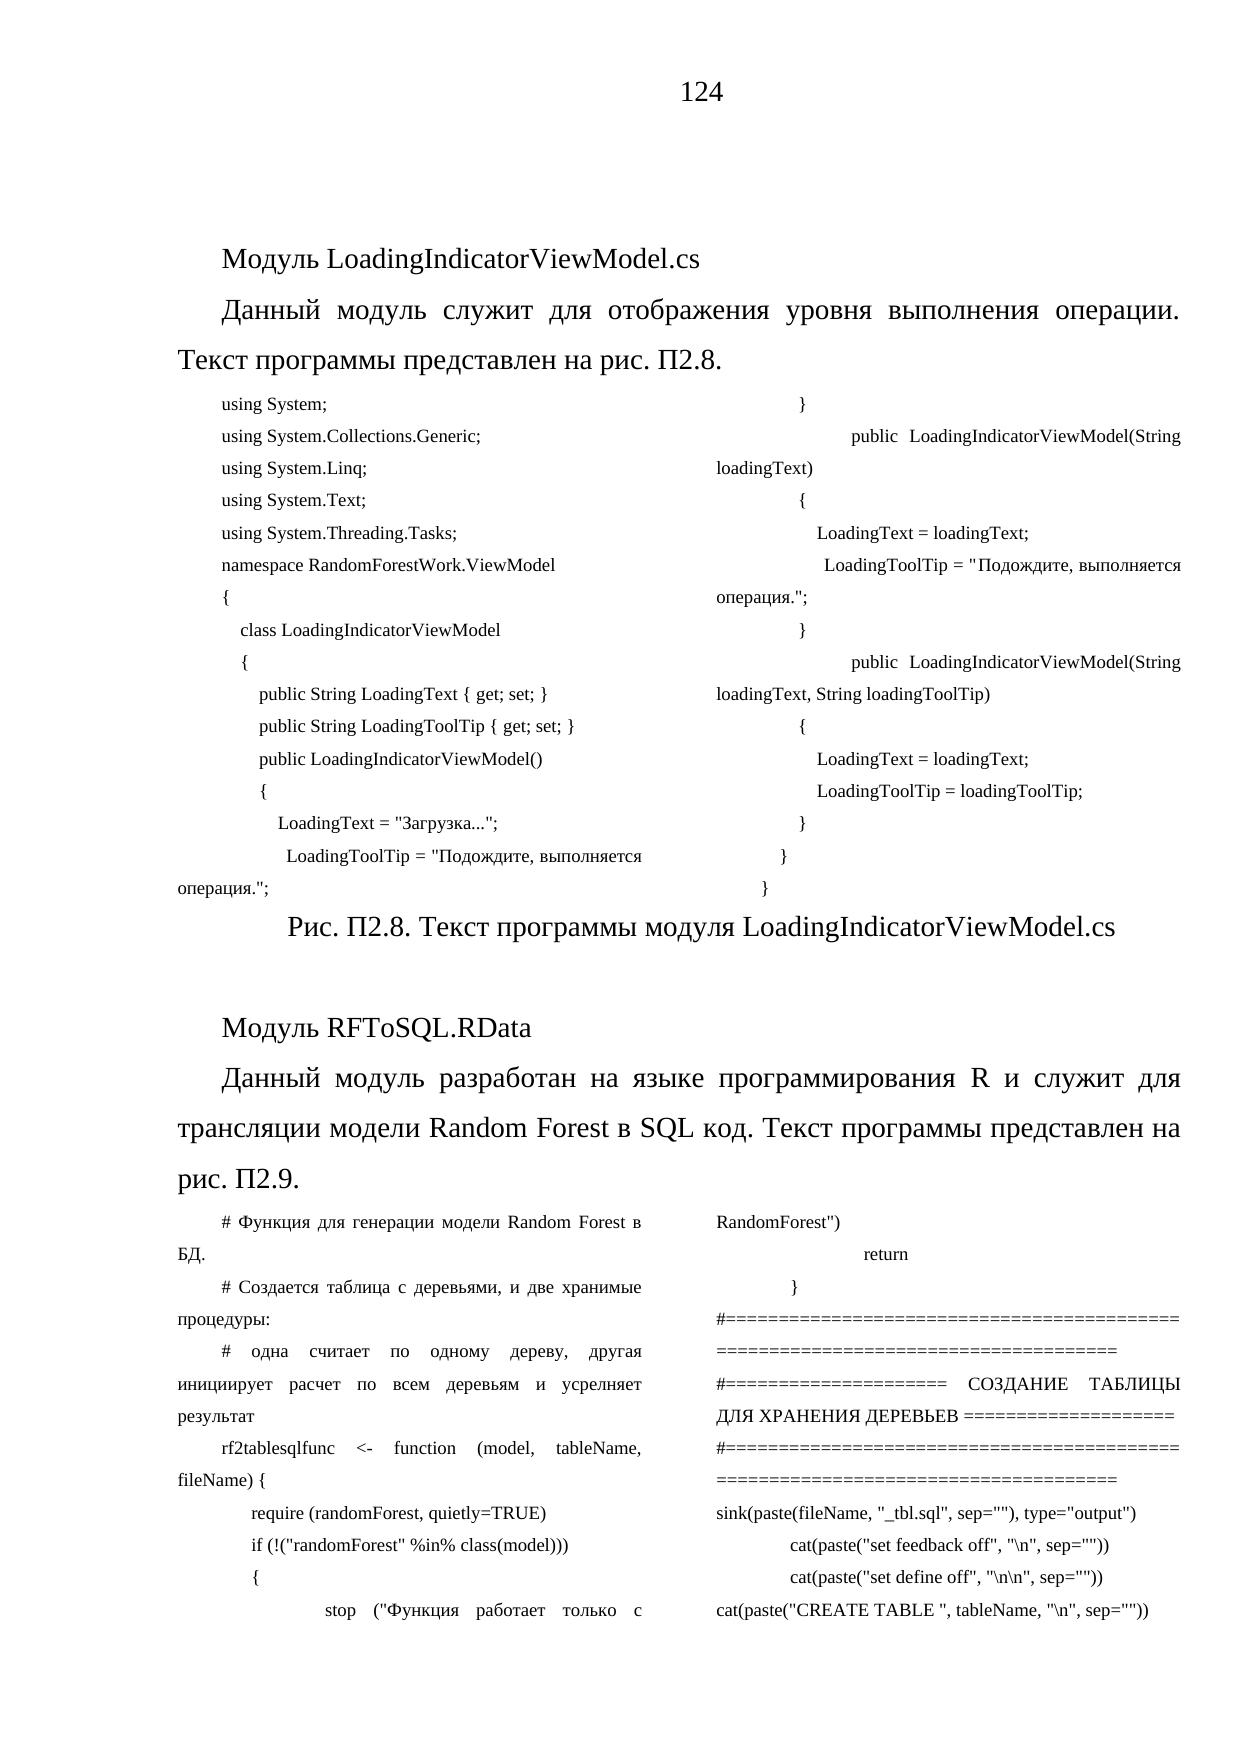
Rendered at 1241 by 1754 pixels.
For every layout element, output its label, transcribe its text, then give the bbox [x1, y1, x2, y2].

text # Создается таблица с деревьями, и две хранимые процедуры: [177, 1276, 642, 1329]
text LoadingText = loadingText; [716, 522, 1181, 543]
text stop ("Функция работает только с RandomForest") [177, 1598, 642, 1620]
text } [716, 618, 1181, 640]
text Модуль LoadingIndicatorViewModel.cs [177, 242, 1181, 275]
text cat(paste("set feedback off", "\n", sep="")) [716, 1534, 1181, 1556]
text if (!("randomForest" %in% class(model))) [177, 1534, 642, 1556]
text using System.Linq; [177, 457, 642, 479]
text # Функция для генерации модели Random Forest в БД. [177, 1211, 642, 1265]
text #================================================================================= [716, 1437, 1181, 1491]
text LoadingText = loadingText; [716, 748, 1181, 769]
text LoadingToolTip = loadingToolTip; [716, 780, 1181, 802]
text using System.Text; [177, 489, 642, 511]
text public LoadingIndicatorViewModel() [177, 748, 642, 769]
text # одна считает по одному дереву, другая инициирует расчет по всем деревьям и усрелняет результат [177, 1340, 642, 1426]
text public LoadingIndicatorViewModel(String loadingText) [716, 425, 1181, 479]
text Данный модуль служит для отображения уровня выполнения операции. Текст программы представлен на рис. П2.8. [177, 292, 1181, 376]
text Рис. П2.8. Текст программы модуля LoadingIndicatorViewModel.cs [177, 909, 1181, 943]
text Модуль RFToSQL.RData [177, 1010, 1181, 1043]
text public LoadingIndicatorViewModel(String loadingText, String loadingToolTip) [716, 651, 1181, 705]
text { [177, 586, 642, 608]
text LoadingToolTip = "Подождите, выполняется операция."; [177, 844, 642, 898]
text public String LoadingToolTip { get; set; } [177, 715, 642, 737]
text } [716, 844, 1181, 866]
text { [177, 651, 642, 672]
text sink(paste(fileName, "_tbl.sql", sep=""), type="output") [716, 1502, 1181, 1523]
text require (randomForest, quietly=TRUE) [177, 1502, 642, 1523]
text #===================== СОЗДАНИЕ ТАБЛИЦЫ ДЛЯ ХРАНЕНИЯ ДЕРЕВЬЕВ ==================== [716, 1372, 1181, 1426]
text return [716, 1243, 1181, 1265]
text using System; [177, 392, 642, 414]
text stop ("Функция работает только с RandomForest") [716, 1211, 1181, 1233]
text cat(paste("set define off", "\n\n", sep="")) [716, 1566, 1181, 1588]
text { [177, 780, 642, 802]
text Данный модуль разработан на языке программирования R и служит для трансляции модели Random Forest в SQL код. Текст программы представлен на рис. П2.9. [177, 1060, 1181, 1194]
text LoadingToolTip = "Подождите, выполняется операция."; [716, 554, 1181, 608]
text class LoadingIndicatorViewModel [177, 618, 642, 640]
text } [716, 1276, 1181, 1297]
text } [716, 392, 1181, 414]
text #================================================================================= [716, 1308, 1181, 1362]
text using System.Threading.Tasks; [177, 522, 642, 543]
text LoadingText = "Загрузка..."; [177, 812, 642, 834]
text namespace RandomForestWork.ViewModel [177, 554, 642, 576]
text rf2tablesqlfunc <- function (model, tableName, fileName) { [177, 1437, 642, 1491]
text { [716, 489, 1181, 511]
text { [716, 715, 1181, 737]
text using System.Collections.Generic; [177, 425, 642, 446]
text } [716, 812, 1181, 834]
text { [177, 1566, 642, 1588]
text public String LoadingText { get; set; } [177, 683, 642, 705]
text cat(paste("CREATE TABLE ", tableName, "\n", sep="")) [716, 1598, 1181, 1620]
text } [716, 877, 1181, 898]
